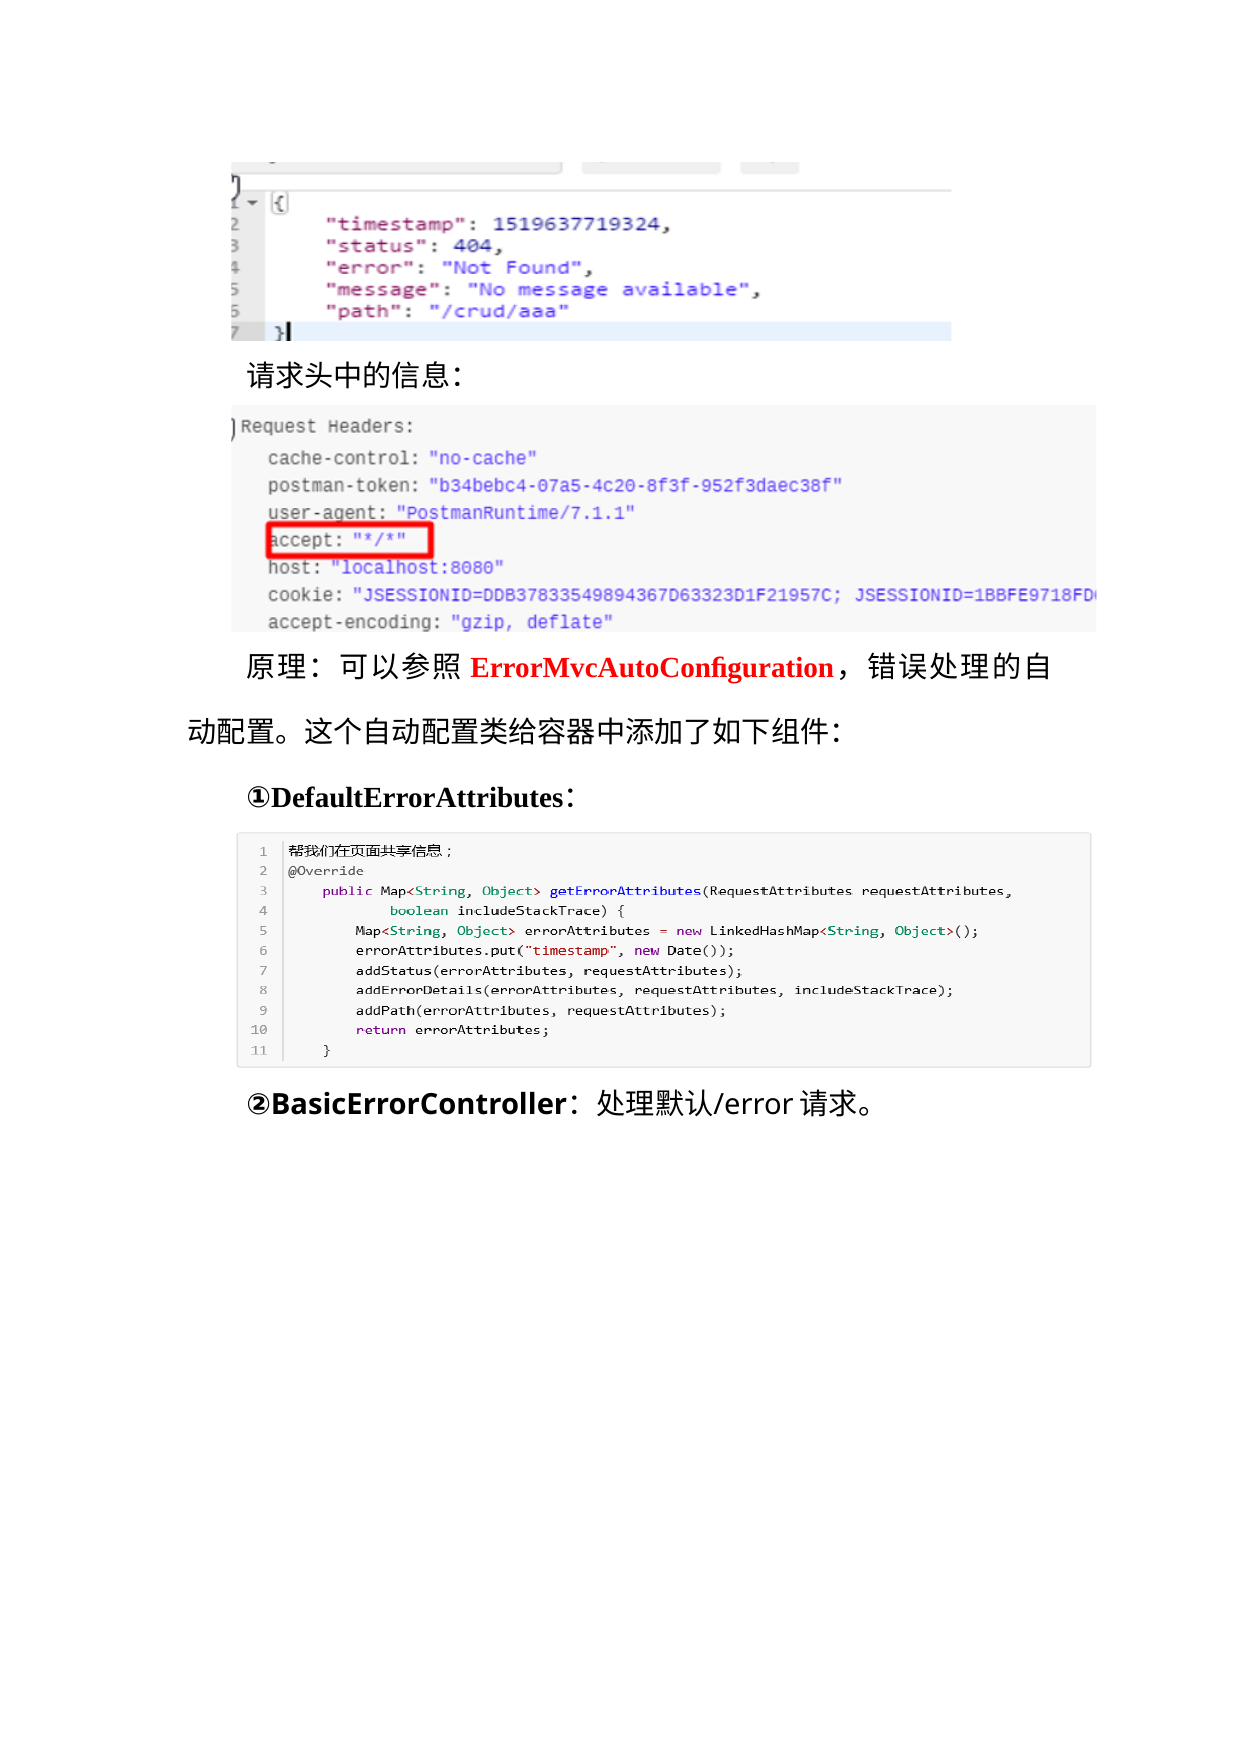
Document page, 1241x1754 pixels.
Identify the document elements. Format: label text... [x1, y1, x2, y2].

text ①DefaultErrorAttributes： [187, 762, 1053, 827]
picture [231, 162, 952, 341]
text 请求头中的信息： [187, 341, 1053, 406]
text ②BasicErrorController：处理默认/error请求。 [187, 1069, 1053, 1134]
picture [231, 827, 1097, 1070]
picture [231, 405, 1097, 632]
text 原理：可以参照ErrorMvcAutoConﬁguration，错误处理的自动配置。这个自动配置类给容器中添加了如下组件： [187, 632, 1053, 762]
